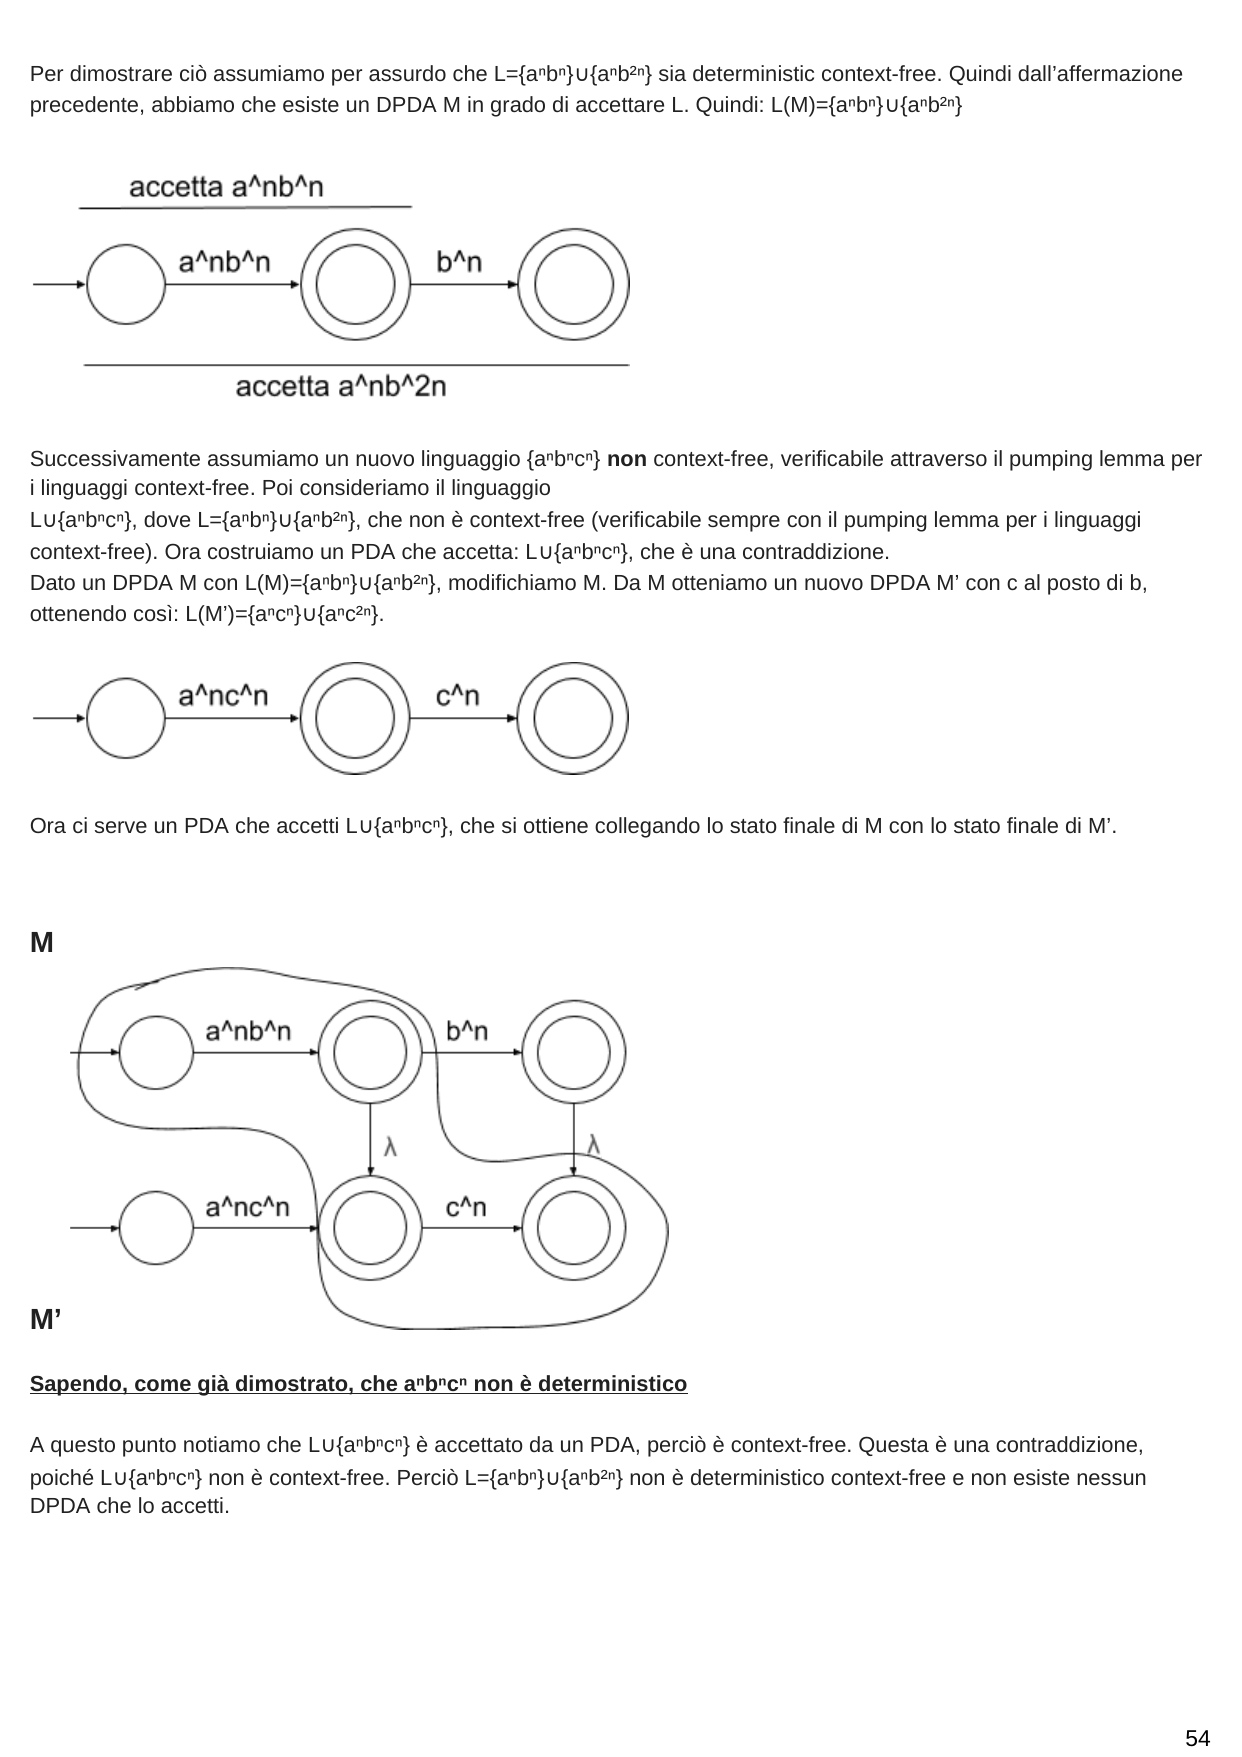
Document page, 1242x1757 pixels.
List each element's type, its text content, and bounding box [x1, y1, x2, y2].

text Dato un DPDA M con L(M)={aⁿbⁿ}∪{aⁿb²ⁿ}, modifichiamo M. Da M otteniamo un nuovo DPDA M’ con c al posto di b, ottenendo così: L(M’)={aⁿcⁿ}∪{aⁿc²ⁿ}. [29, 567, 1156, 628]
text A questo punto notiamo che L∪{aⁿbⁿcⁿ} è accettato da un PDA, perciò è context-free. Questa è una contraddizione, poiché L∪{aⁿbⁿcⁿ} non è context-free. Perciò L={aⁿbⁿ}∪{aⁿb²ⁿ} non è deterministico context-free e non esiste nessun DPDA che lo accetti. [29, 1429, 1161, 1518]
picture [32, 154, 630, 409]
text Successivamente assumiamo un nuovo linguaggio {aⁿbⁿcⁿ} non context-free, verificabile attraverso il pumping lemma per i linguaggi context-free. Poi consideriamo il linguaggio [29, 446, 1204, 500]
text Ora ci serve un PDA che accetti L∪{aⁿbⁿcⁿ}, che si ottiene collegando lo stato finale di M con lo stato finale di M’. [29, 810, 1225, 839]
text Per dimostrare ciò assumiamo per assurdo che L={aⁿbⁿ}∪{aⁿb²ⁿ} sia deterministic context-free. Quindi dall’affermazione precedente, abbiamo che esiste un DPDA M in grado di accettare L. Quindi: L(M)={aⁿbⁿ}∪{aⁿb²ⁿ} [29, 58, 1191, 119]
picture [70, 967, 669, 1330]
text L∪{aⁿbⁿcⁿ}, dove L={aⁿbⁿ}∪{aⁿb²ⁿ}, che non è context-free (verificabile sempre con il pumping lemma per i linguaggi context-free). Ora costruiamo un PDA che accetta: L∪{aⁿbⁿcⁿ}, che è una contraddizione. [29, 504, 1155, 566]
text Sapendo, come già dimostrato, che aⁿbⁿcⁿ non è deterministico [29, 1371, 1225, 1396]
subtitle M [29, 925, 1225, 958]
picture [32, 662, 629, 775]
